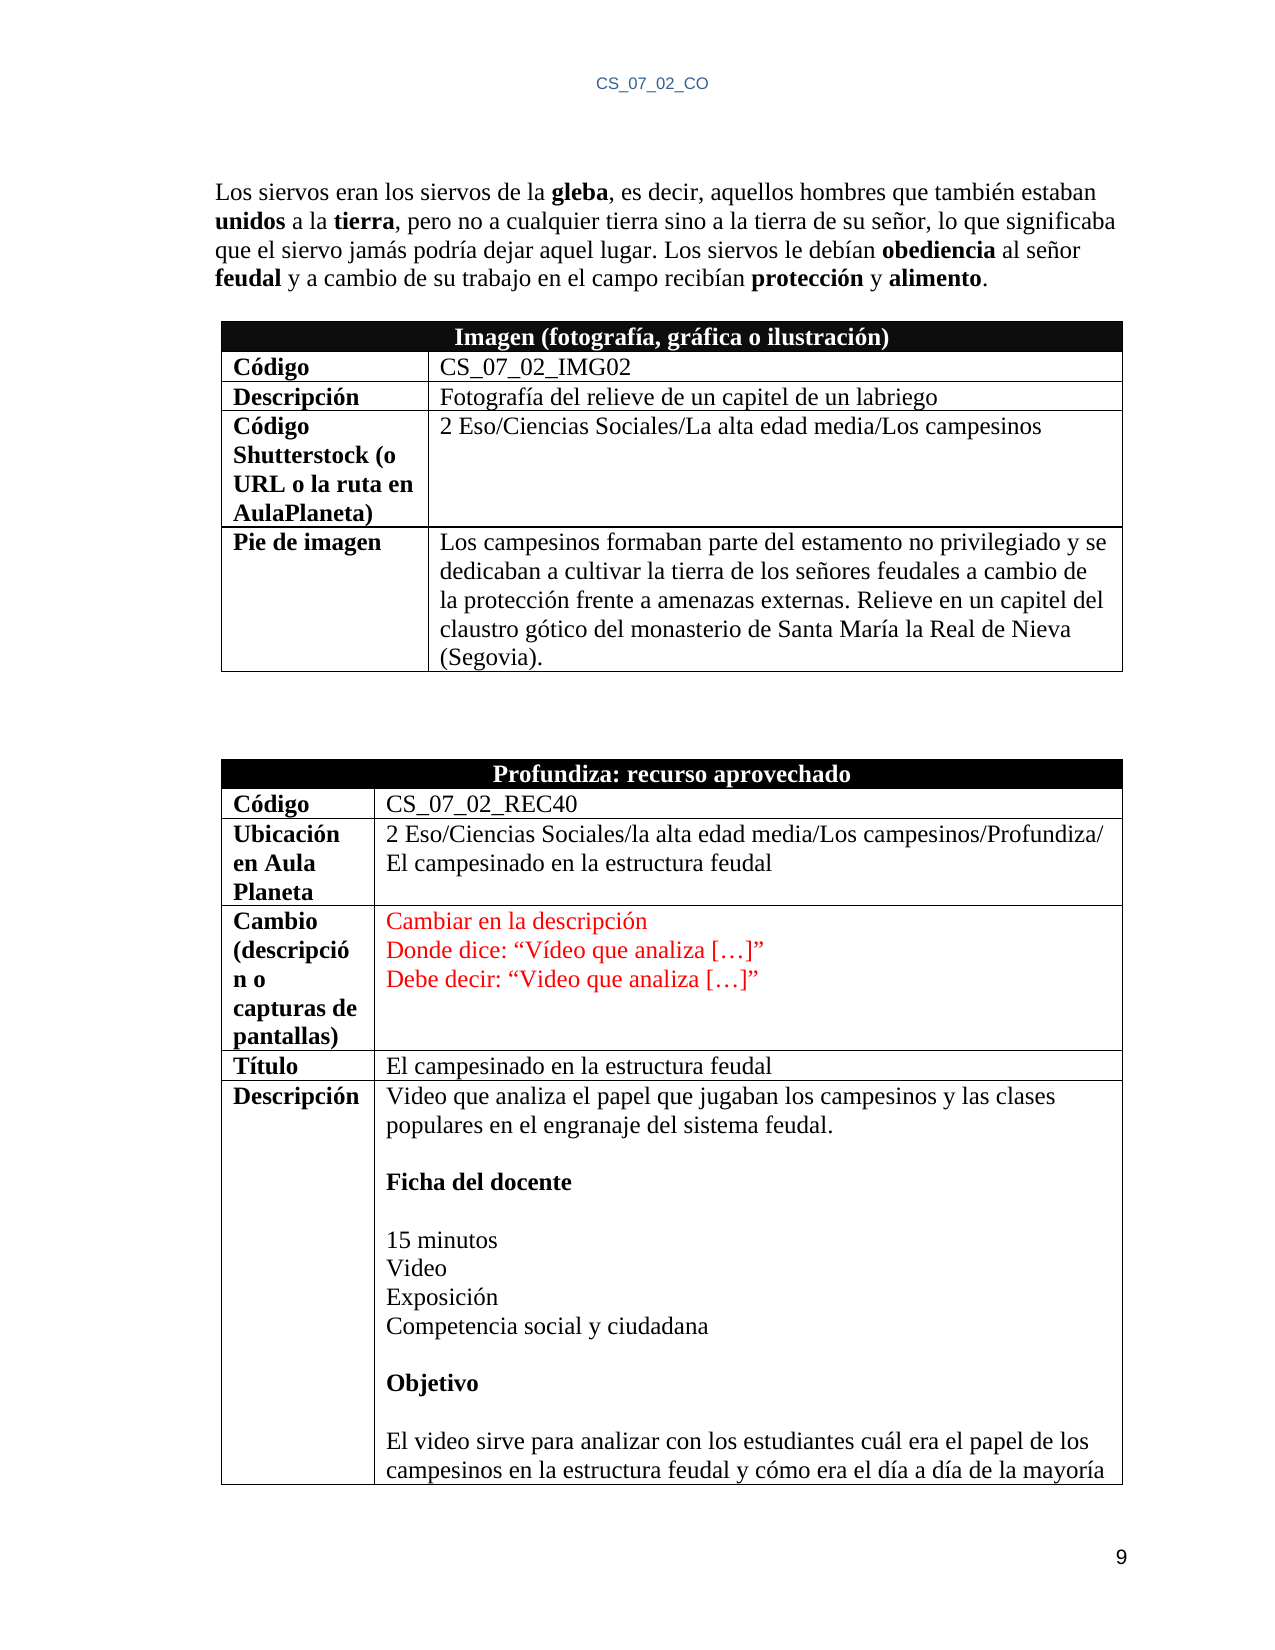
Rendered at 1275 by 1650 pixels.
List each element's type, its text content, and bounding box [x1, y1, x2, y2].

table_cell Descripción [222, 382, 428, 410]
table_cell Código Shutterstock (o URL o la ruta en AulaPlaneta) [222, 411, 428, 526]
table_cell Los campesinos formaban parte del estamento no privilegiado y se dedicaban a cultivar la tierra de los señores feudales a cambio de la protección frente a amenazas externas. Relieve en un capitel del claustro gótico del monasterio de Santa María la Real de Nieva (Segovia). [429, 528, 1122, 671]
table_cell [375, 1081, 1122, 1484]
table_cell CS_07_02_IMG02 [429, 352, 1122, 381]
table_cell 2 Eso/Ciencias Sociales/la alta edad media/Los campesinos/Profundiza/ El campesinado en la estructura feudal [375, 819, 1122, 905]
table_cell Descripción [222, 1081, 374, 1484]
table_cell Título [222, 1051, 374, 1080]
table_cell CS_07_02_REC40 [375, 789, 1122, 818]
table_cell Pie de imagen [222, 528, 428, 671]
table_header Profundiza: recurso aprovechado [222, 760, 1122, 788]
table_cell Ubicación en Aula Planeta [222, 819, 374, 905]
table_cell Cambio (descripción o capturas de pantallas) [222, 906, 374, 1050]
table_cell 2 Eso/Ciencias Sociales/La alta edad media/Los campesinos [429, 411, 1122, 526]
table_cell Código [222, 789, 374, 818]
table_cell Cambiar en la descripción Donde dice: “Vídeo que analiza […]” Debe decir: “Video que analiza […]” [375, 906, 1122, 1050]
table_cell El campesinado en la estructura feudal [375, 1051, 1122, 1080]
list Los siervos eran los siervos de la gleba, es decir, aquellos hombres que también estaban unidos a la tierra, pero no a cualquier tierra sino a la tierra de su señor, lo que significaba que el siervo jamás podría dejar aquel lugar. Los siervos le debían obediencia al señor feudal y a cambio de su trabajo en el campo recibían protección y alimento. [215, 177, 1127, 292]
table_cell Fotografía del relieve de un capitel de un labriego [429, 382, 1122, 410]
table_cell Código [222, 352, 428, 381]
table_header Imagen (fotografía, gráfica o ilustración) [222, 322, 1122, 351]
